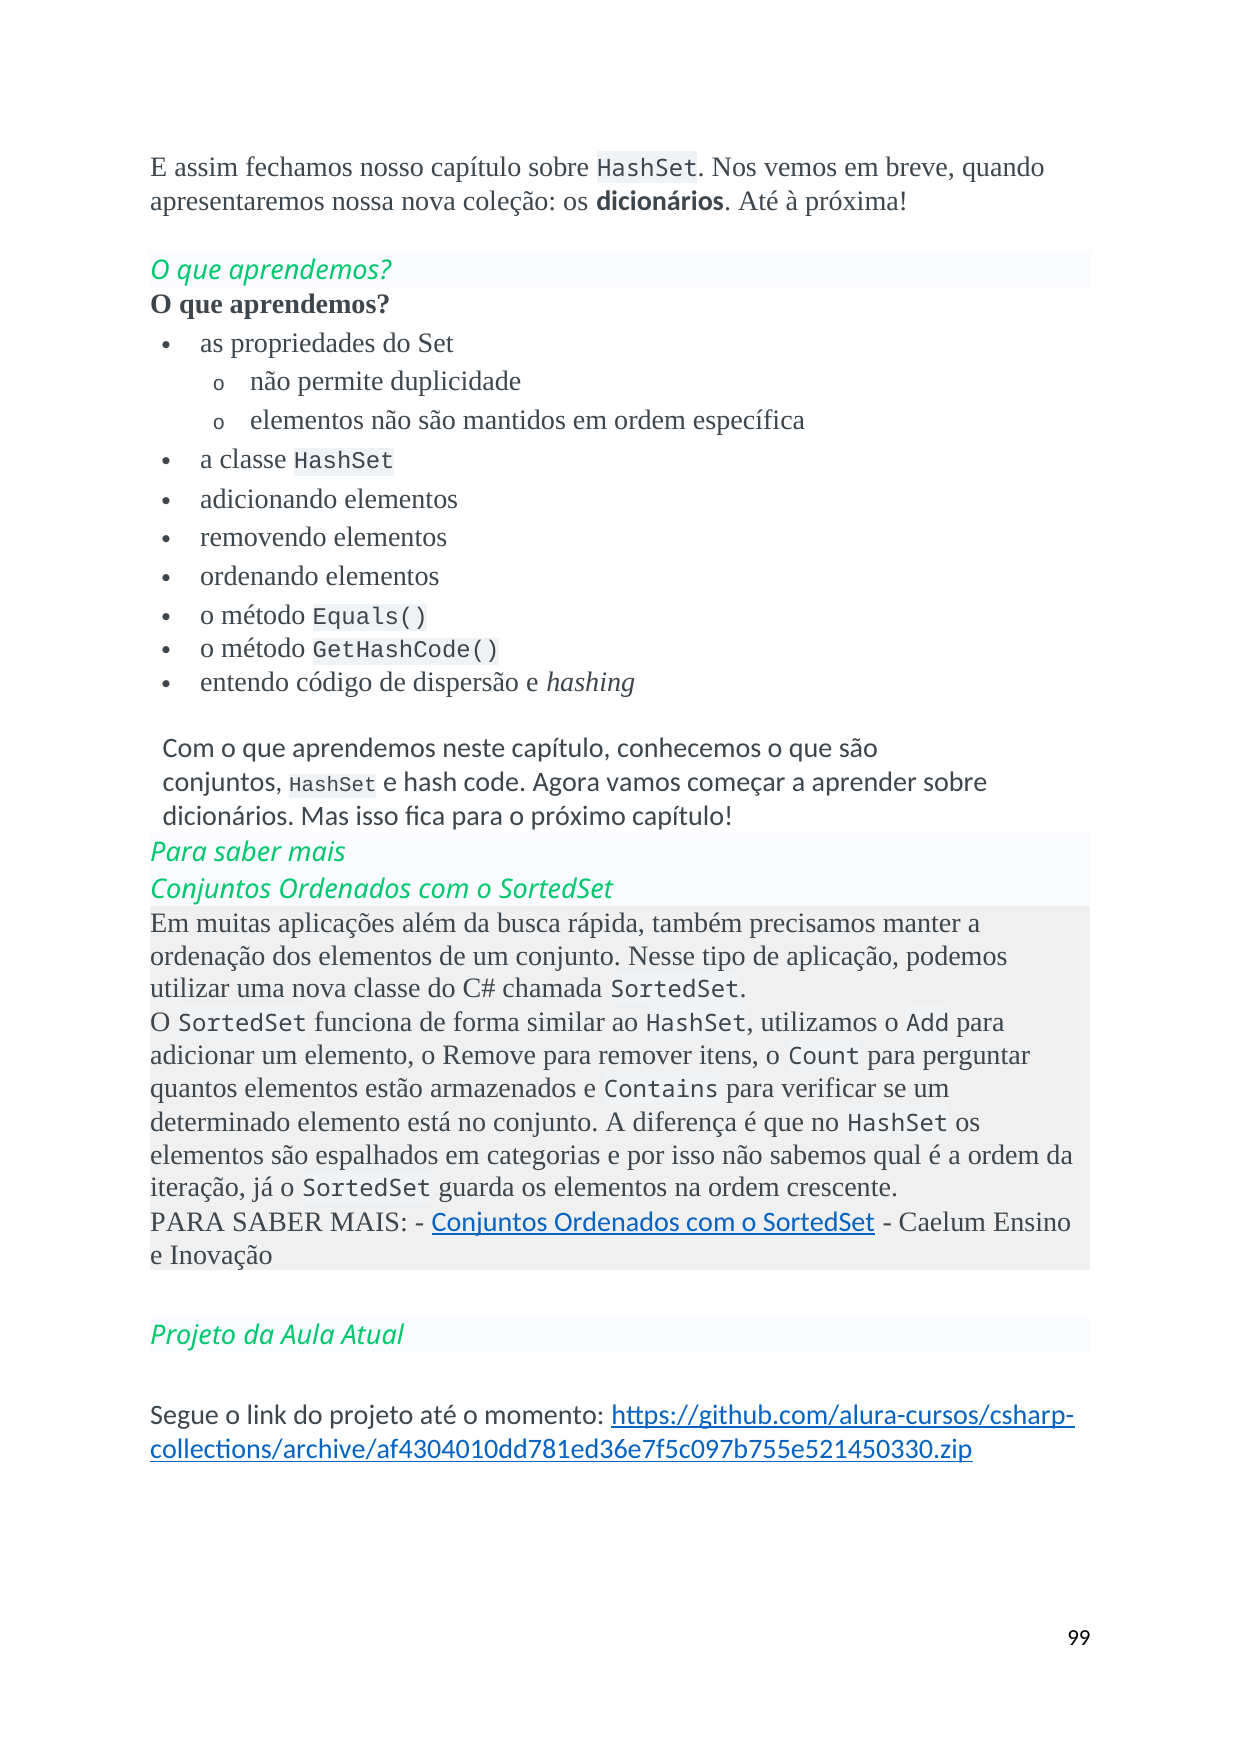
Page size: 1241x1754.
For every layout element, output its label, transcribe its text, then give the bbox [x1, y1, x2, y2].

list o método Equals() [162, 598, 1090, 631]
subtitle Projeto da Aula Atual [150, 1315, 1090, 1352]
text Em muitas aplicações além da busca rápida, também precisamos manter a ordenação dos elementos de um conjunto. Nesse tipo de aplicação, podemos utilizar uma nova classe do C# chamada SortedSet. [150, 906, 1090, 1004]
list entendo código de dispersão e hashing [162, 665, 1090, 697]
list as propriedades do Set [162, 326, 1090, 358]
list removendo elementos [162, 520, 1090, 553]
text O que aprendemos? [150, 287, 1090, 319]
text Com o que aprendemos neste capítulo, conhecemos o que são conjuntos, HashSet e hash code. Agora vamos começar a aprender sobre dicionários. Mas isso fica para o próximo capítulo! [162, 729, 1090, 833]
text E assim fechamos nosso capítulo sobre HashSet. Nos vemos em breve, quando apresentaremos nossa nova coleção: os dicionários. Até à próxima! [150, 150, 1090, 218]
subtitle Conjuntos Ordenados com o SortedSet [150, 869, 1090, 906]
list adicionando elementos [162, 482, 1090, 514]
text O SortedSet funciona de forma similar ao HashSet, utilizamos o Add para adicionar um elemento, o Remove para remover itens, o Count para perguntar quantos elementos estão armazenados e Contains para verificar se um determinado elemento está no conjunto. A diferença é que no HashSet os elementos são espalhados em categorias e por isso não sabemos qual é a ordem da iteração, já o SortedSet guarda os elementos na ordem crescente. [150, 1004, 1090, 1204]
list a classe HashSet [162, 442, 1090, 476]
list elementos não são mantidos em ordem específica [212, 403, 1090, 436]
text PARA SABER MAIS: - Conjuntos Ordenados com o SortedSet - Caelum Ensino e Inovação [150, 1204, 1090, 1270]
list o método GetHashCode() [162, 631, 1090, 665]
subtitle Para saber mais [150, 833, 1090, 869]
list não permite duplicidade [212, 364, 1090, 397]
list ordenando elementos [162, 559, 1090, 591]
subtitle O que aprendemos? [150, 250, 1090, 287]
